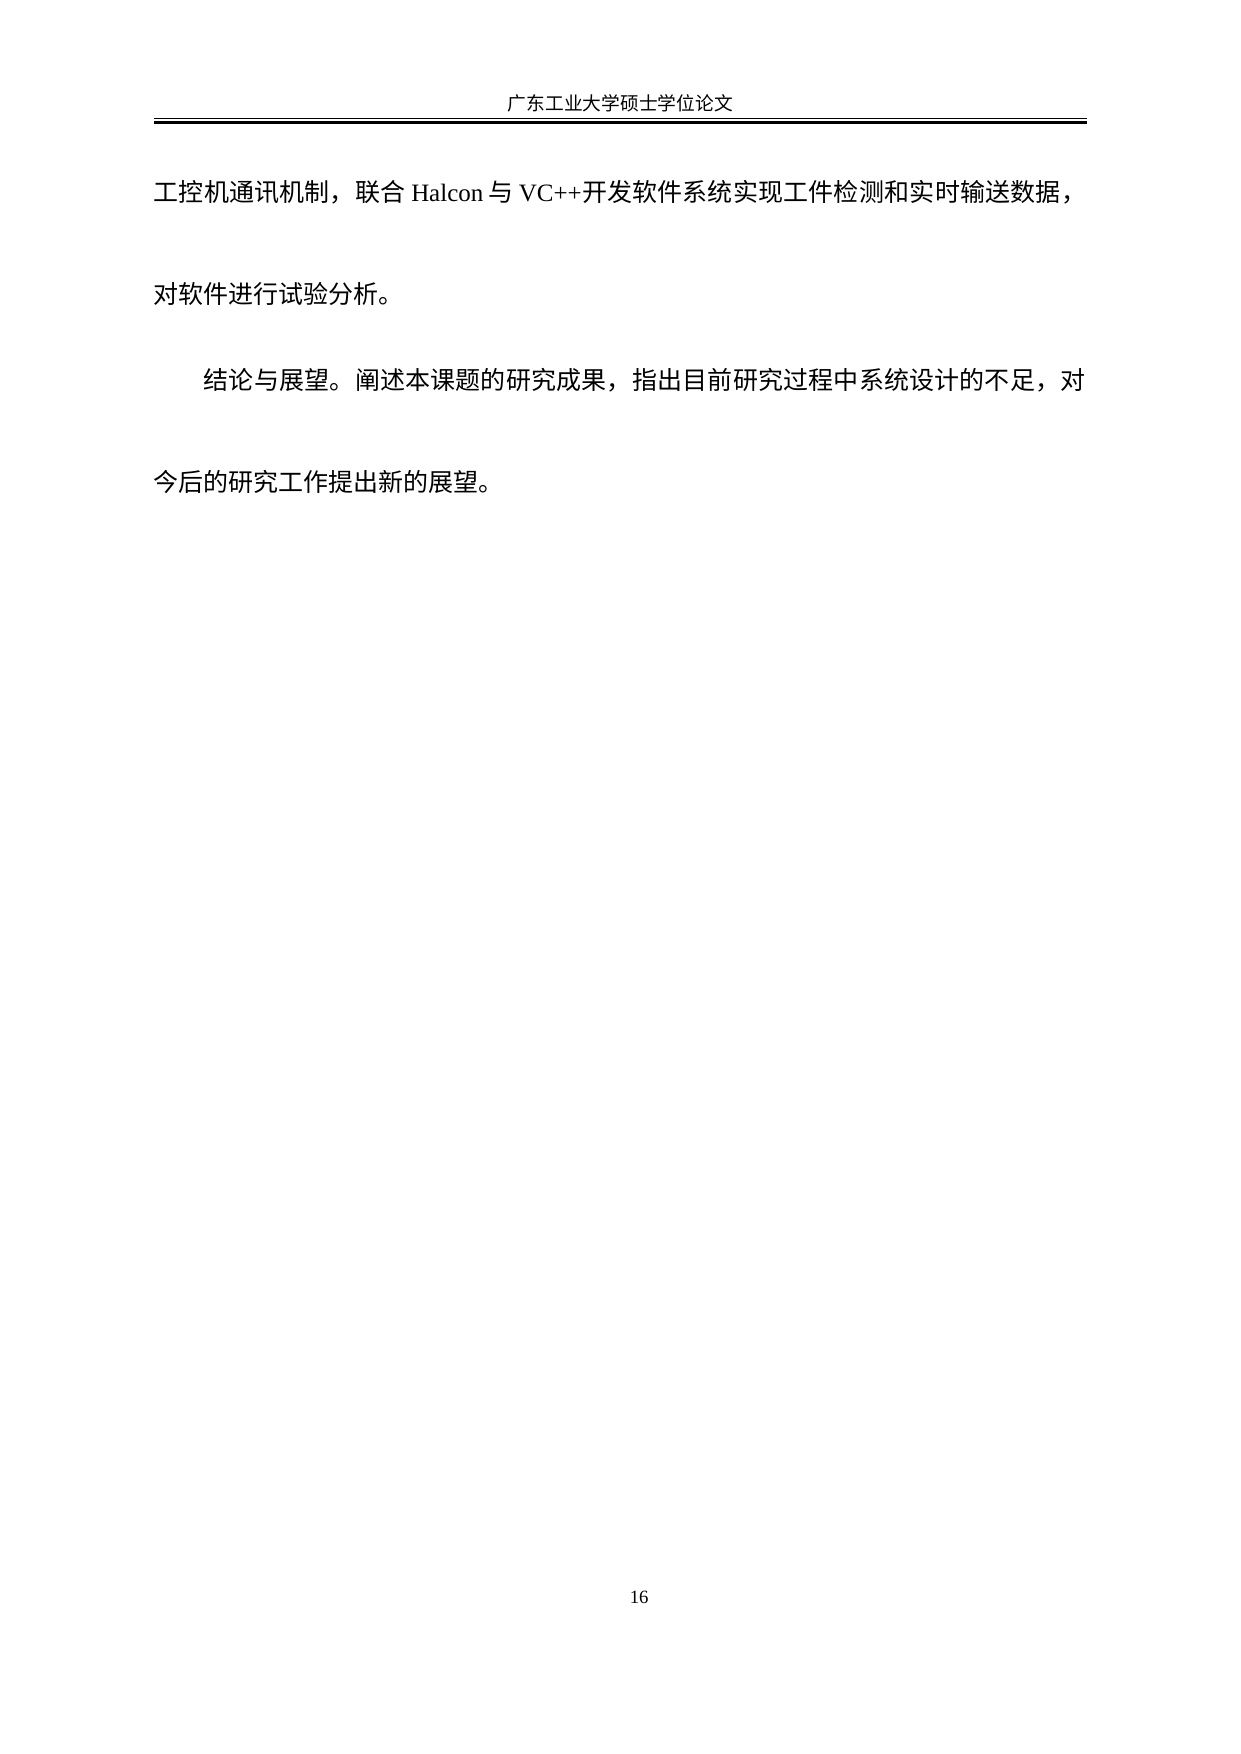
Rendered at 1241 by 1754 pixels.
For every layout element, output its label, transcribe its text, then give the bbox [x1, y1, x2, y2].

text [153, 157, 1087, 326]
text 结论与展望。阐述本课题的研究成果，指出目前研究过程中系统设计的不足，对今后的研究工作提出新的展望。 [153, 344, 1087, 514]
